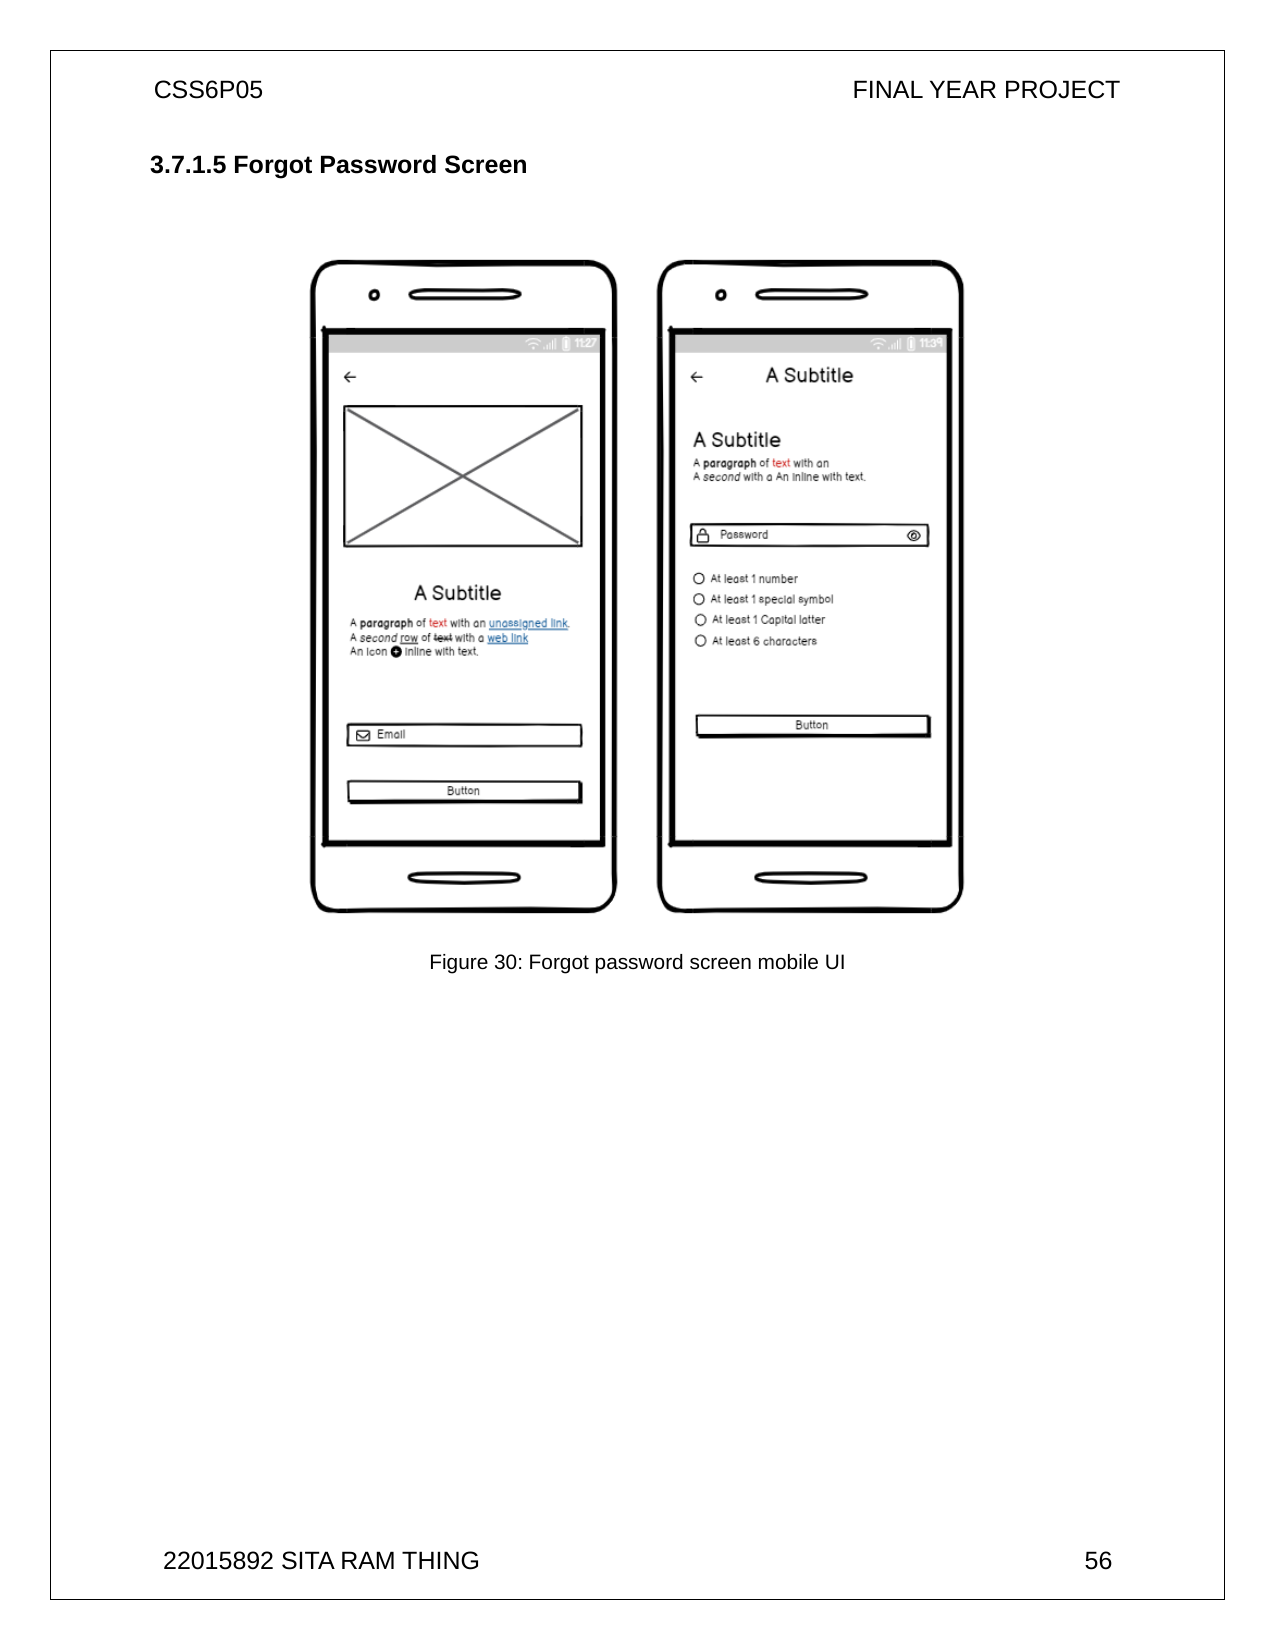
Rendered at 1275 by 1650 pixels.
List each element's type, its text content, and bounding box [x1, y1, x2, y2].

text Figure 30: Forgot password screen mobile UI [150, 950, 1125, 974]
picture [304, 252, 971, 920]
subtitle 3.7.1.5 Forgot Password Screen [150, 150, 1125, 179]
